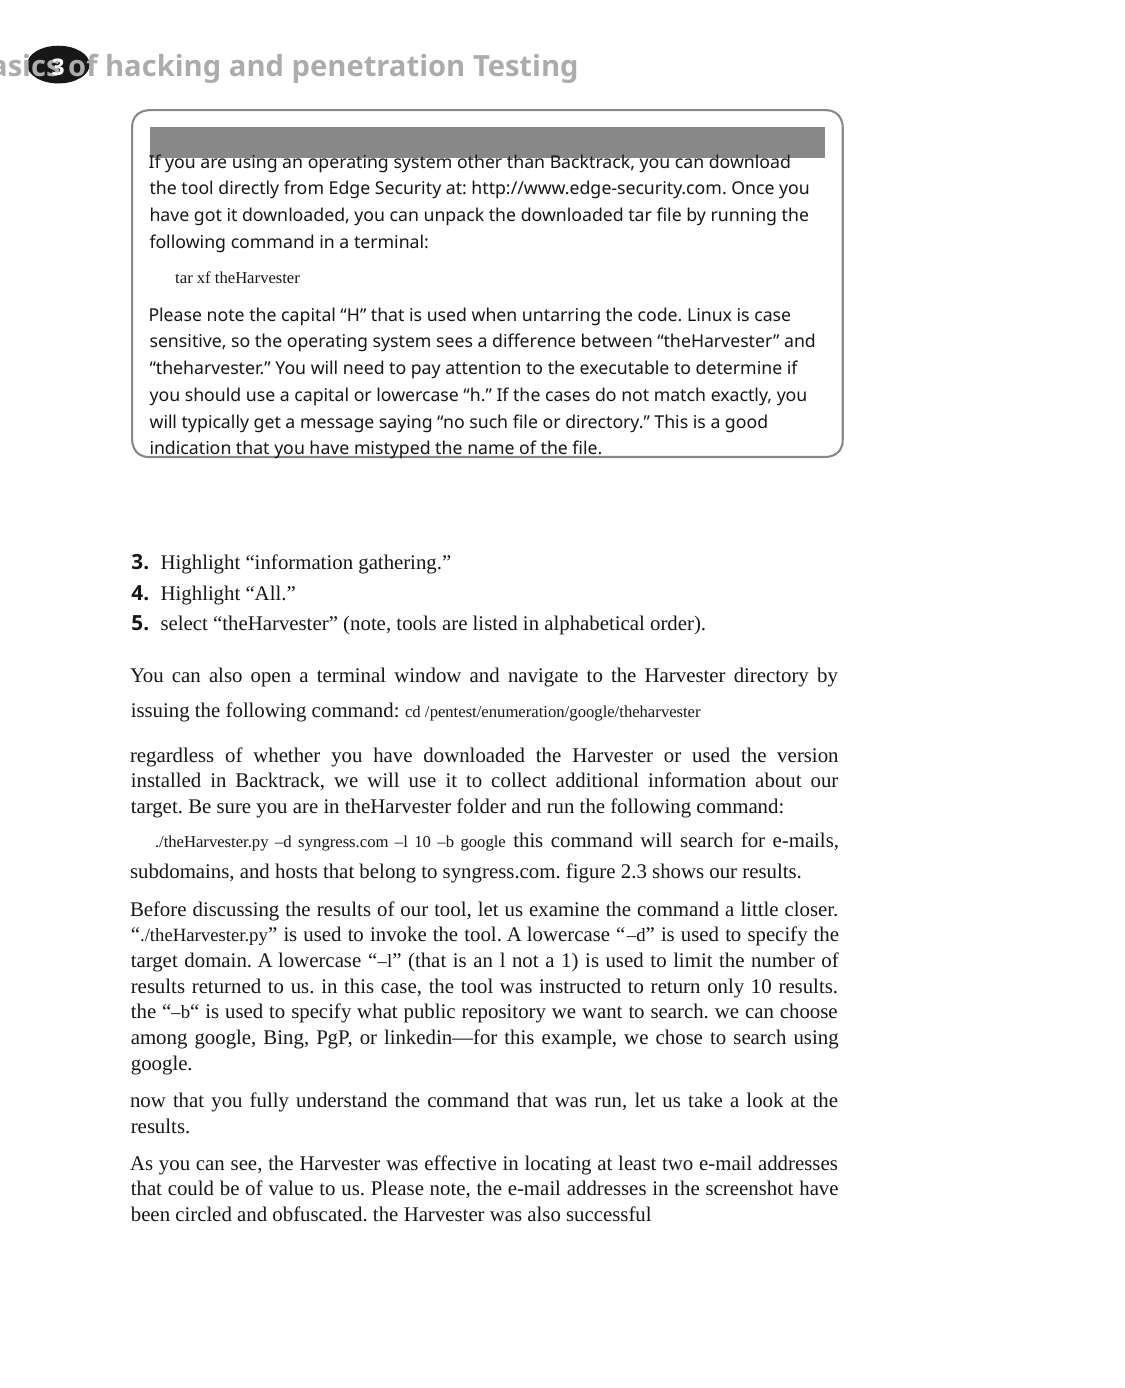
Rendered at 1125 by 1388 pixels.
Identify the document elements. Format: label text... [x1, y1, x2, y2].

text If you are using an operating system other than Backtrack, you can download the tool directly from Edge Security at: http://www.edge-security.com. Once you have got it downloaded, you can unpack the downloaded tar file by running the following command in a terminal: [148, 149, 818, 253]
text Please note the capital “H” that is used when untarring the code. Linux is case sensitive, so the operating system sees a difference between “theHarvester” and “theharvester.” You will need to pay attention to the executable to determine if you should use a capital or lowercase “h.” If the cases do not match exactly, you will typically get a message saying “no such file or directory.” This is a good indication that you have mistyped the name of the file. [148, 302, 818, 460]
text ./theHarvester.py –d syngress.com –l 10 –b google this command will search for e-mails, subdomains, and hosts that belong to syngress.com. figure 2.3 shows our results. [130, 828, 840, 883]
list select “theHarvester” (note, tools are listed in alphabetical order). [131, 608, 840, 637]
text You can also open a terminal window and navigate to the Harvester directory by issuing the following command: cd /pentest/enumeration/google/theharvester [130, 663, 840, 722]
text As you can see, the Harvester was effective in locating at least two e-mail addresses that could be of value to us. Please note, the e-mail addresses in the screenshot have been circled and obfuscated. the Harvester was also successful [130, 1151, 840, 1226]
text tar xf theHarvester [175, 268, 841, 287]
text now that you fully understand the command that was run, let us take a look at the results. [130, 1088, 840, 1138]
text Before discussing the results of our tool, let us examine the command a little closer. “./theHarvester.py” is used to invoke the tool. A lowercase “–d” is used to specify the target domain. A lowercase “–l” (that is an l not a 1) is used to limit the number of results returned to us. in this case, the tool was instructed to return only 10 results. the “–b“ is used to specify what public repository we want to search. we can choose among google, Bing, PgP, or linkedin—for this example, we chose to search using google. [130, 896, 840, 1075]
list Highlight “All.” [131, 578, 840, 606]
text regardless of whether you have downloaded the Harvester or used the version installed in Backtrack, we will use it to collect additional information about our target. Be sure you are in theHarvester folder and run the following command: [130, 743, 840, 818]
list Highlight “information gathering.” [131, 547, 840, 576]
